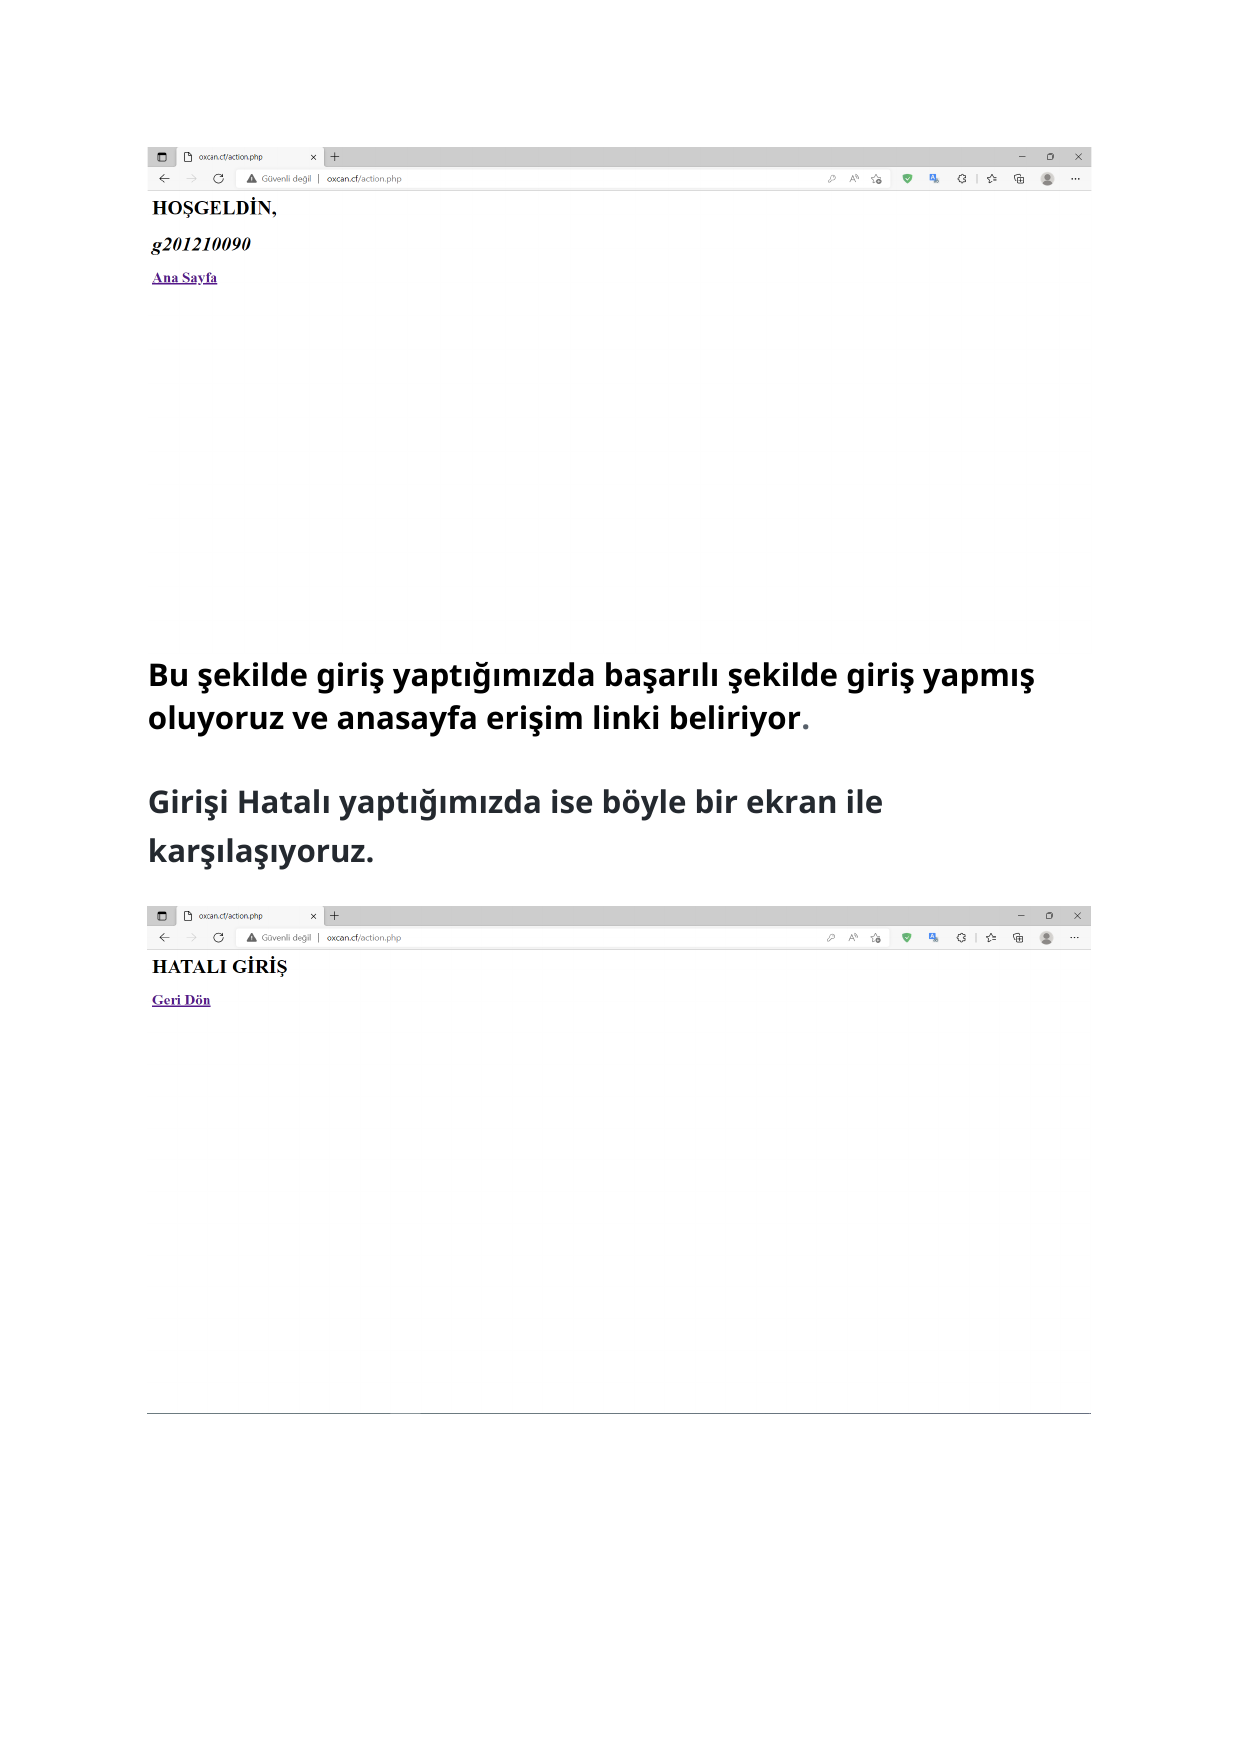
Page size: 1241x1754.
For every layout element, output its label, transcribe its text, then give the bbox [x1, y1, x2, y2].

picture [147, 906, 1091, 1414]
picture [147, 147, 1092, 654]
subtitle Girişi Hatalı yaptığımızda ise böyle bir ekran ile karşılaşıyoruz. [148, 781, 1093, 872]
